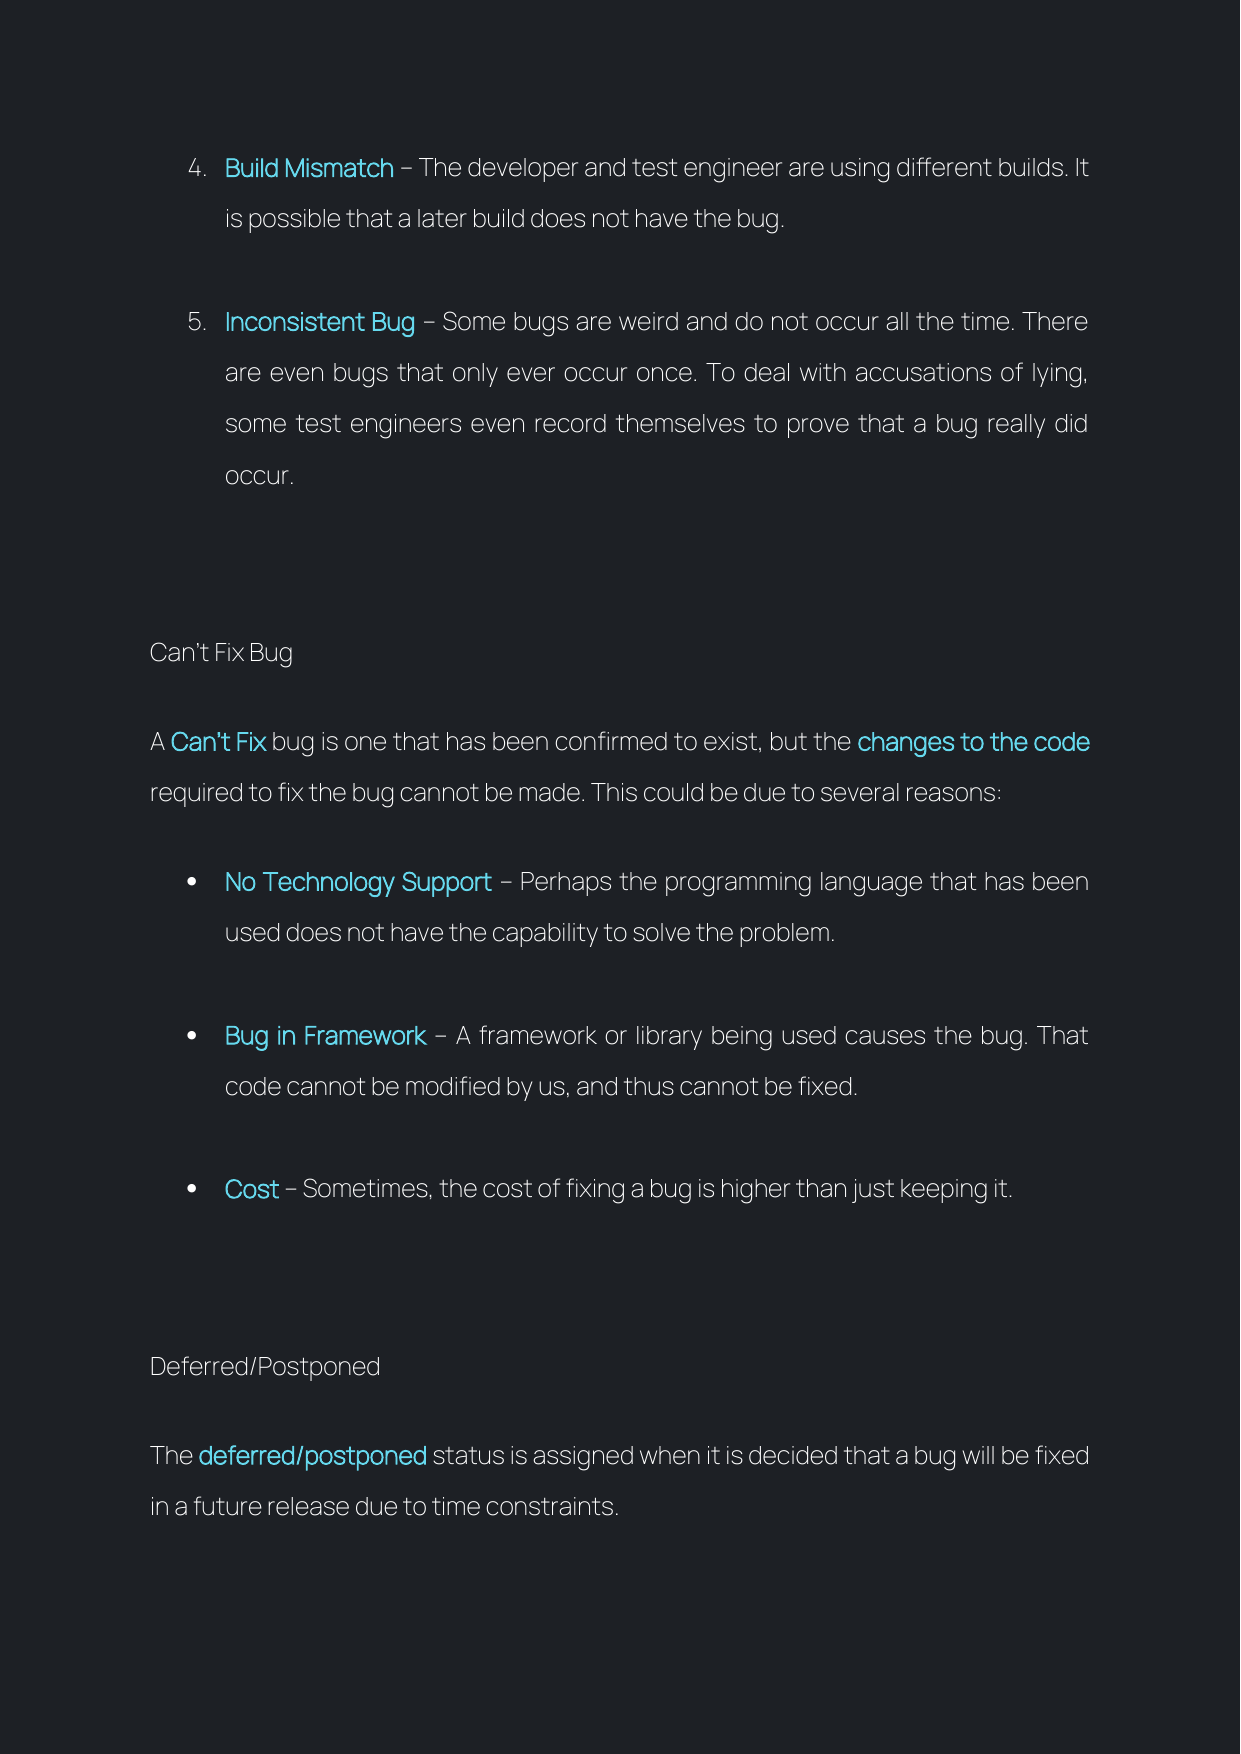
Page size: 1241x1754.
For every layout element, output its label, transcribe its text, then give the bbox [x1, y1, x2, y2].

subtitle Can’t Fix Bug [150, 635, 1090, 669]
text The deferred/postponed status is assigned when it is decided that a bug will be fixed in a future release due to time constraints. [150, 1437, 1090, 1523]
list Inconsistent Bug – Some bugs are weird and do not occur all the time. There are even bugs that only ever occur once. To deal with accusations of lying, some test engineers even record themselves to prove that a bug really did occur. [187, 304, 1090, 492]
list No Technology Support – Perhaps the programming language that has been used does not have the capability to solve the problem. [187, 864, 1090, 949]
subtitle Deferred/Postponed [150, 1349, 1090, 1383]
list Build Mismatch – The developer and test engineer are using different builds. It is possible that a later build does not have the bug. [187, 150, 1090, 235]
list Bug in Framework – A framework or library being used causes the bug. That code cannot be modified by us, and thus cannot be fixed. [187, 1017, 1090, 1103]
list Cost – Sometimes, the cost of fixing a bug is higher than just keeping it. [187, 1171, 1090, 1205]
text A Can’t Fix bug is one that has been confirmed to exist, but the changes to the code required to fix the bug cannot be made. This could be due to several reasons: [150, 724, 1090, 809]
